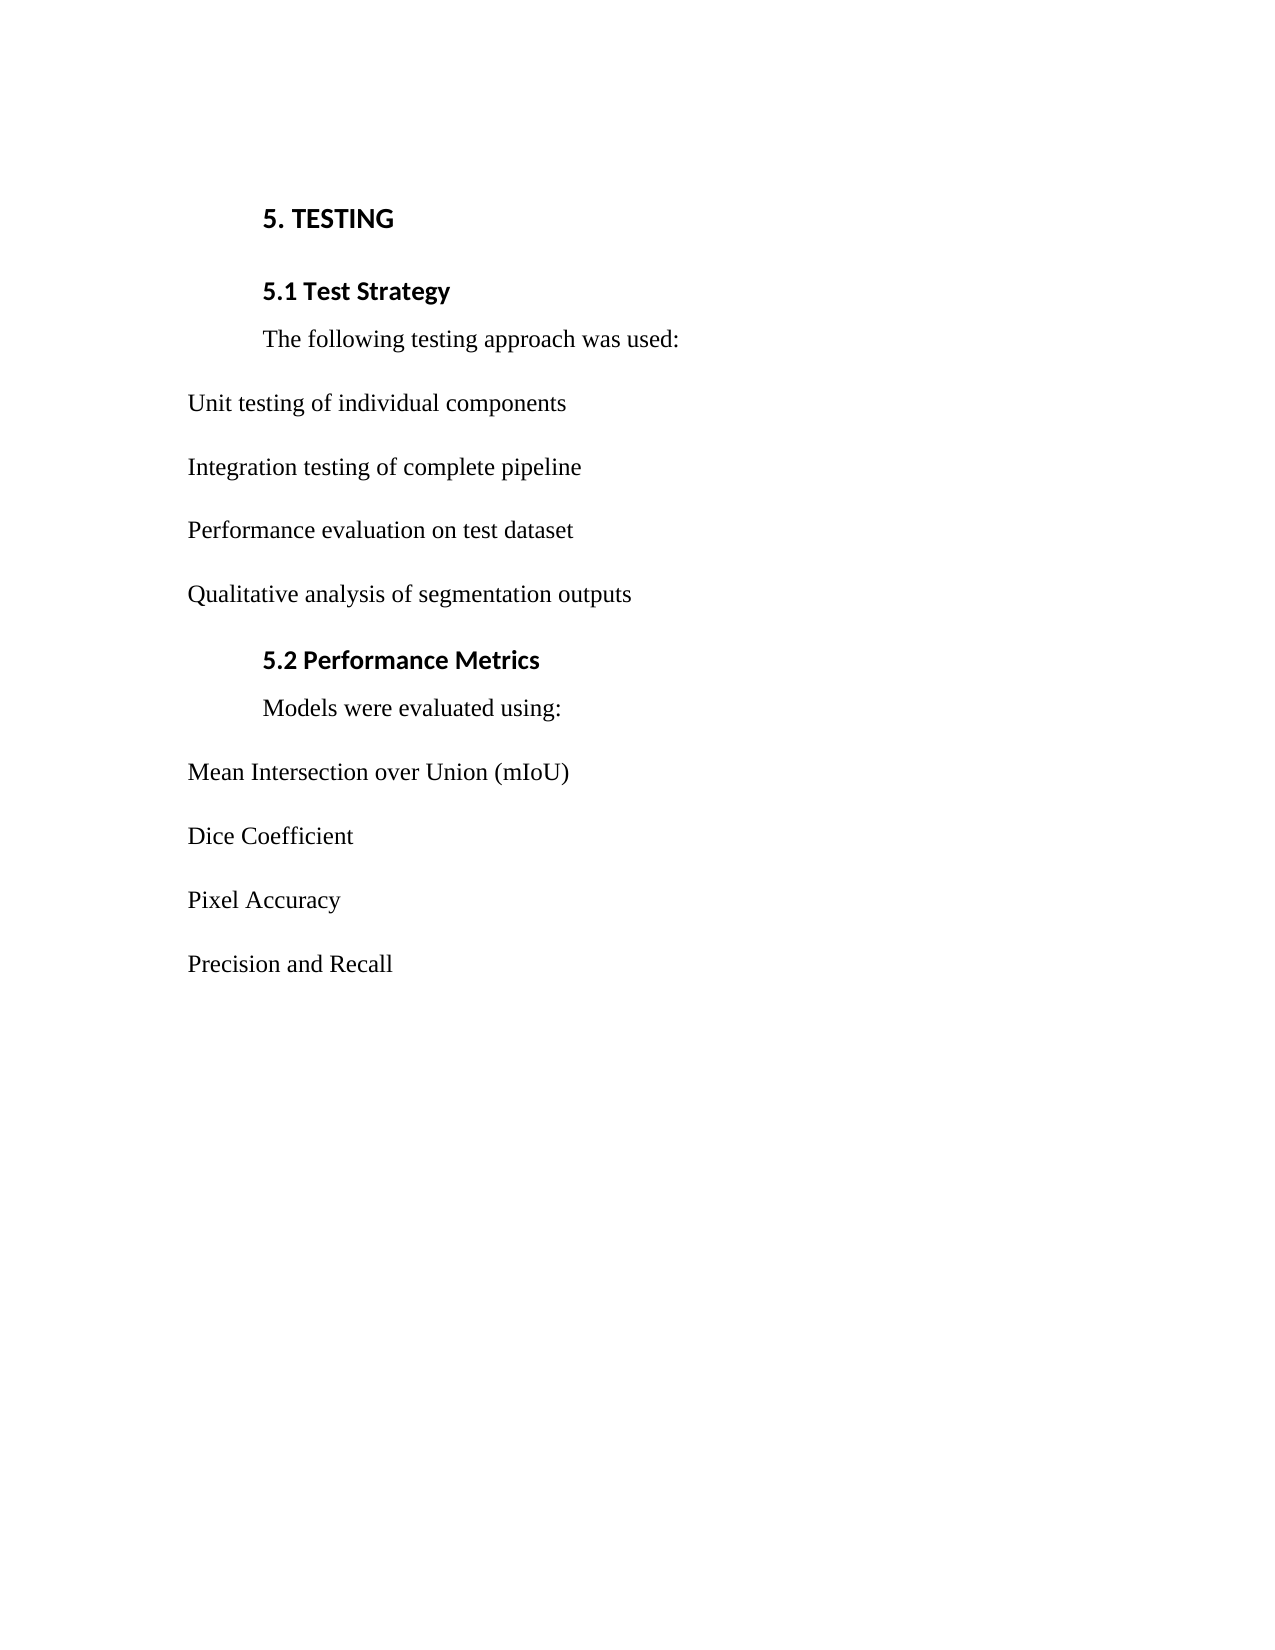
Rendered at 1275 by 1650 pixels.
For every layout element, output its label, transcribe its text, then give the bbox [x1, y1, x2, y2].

subtitle 5.1 Test Strategy [187, 274, 1087, 307]
text Dice Coefficient [187, 821, 1087, 850]
text Unit testing of individual components [187, 388, 1087, 416]
text The following testing approach was used: [187, 324, 1087, 352]
text Mean Intersection over Union (mIoU) [187, 757, 1087, 786]
subtitle 5.2 Performance Metrics [187, 643, 1087, 677]
text Qualitative analysis of segmentation outputs [187, 579, 1087, 608]
text Models were evaluated using: [187, 693, 1087, 722]
subtitle 5. TESTING [187, 200, 1087, 236]
text Precision and Recall [187, 949, 1087, 978]
text Integration testing of complete pipeline [187, 452, 1087, 480]
text Performance evaluation on test dataset [187, 516, 1087, 544]
text Pixel Accuracy [187, 885, 1087, 914]
